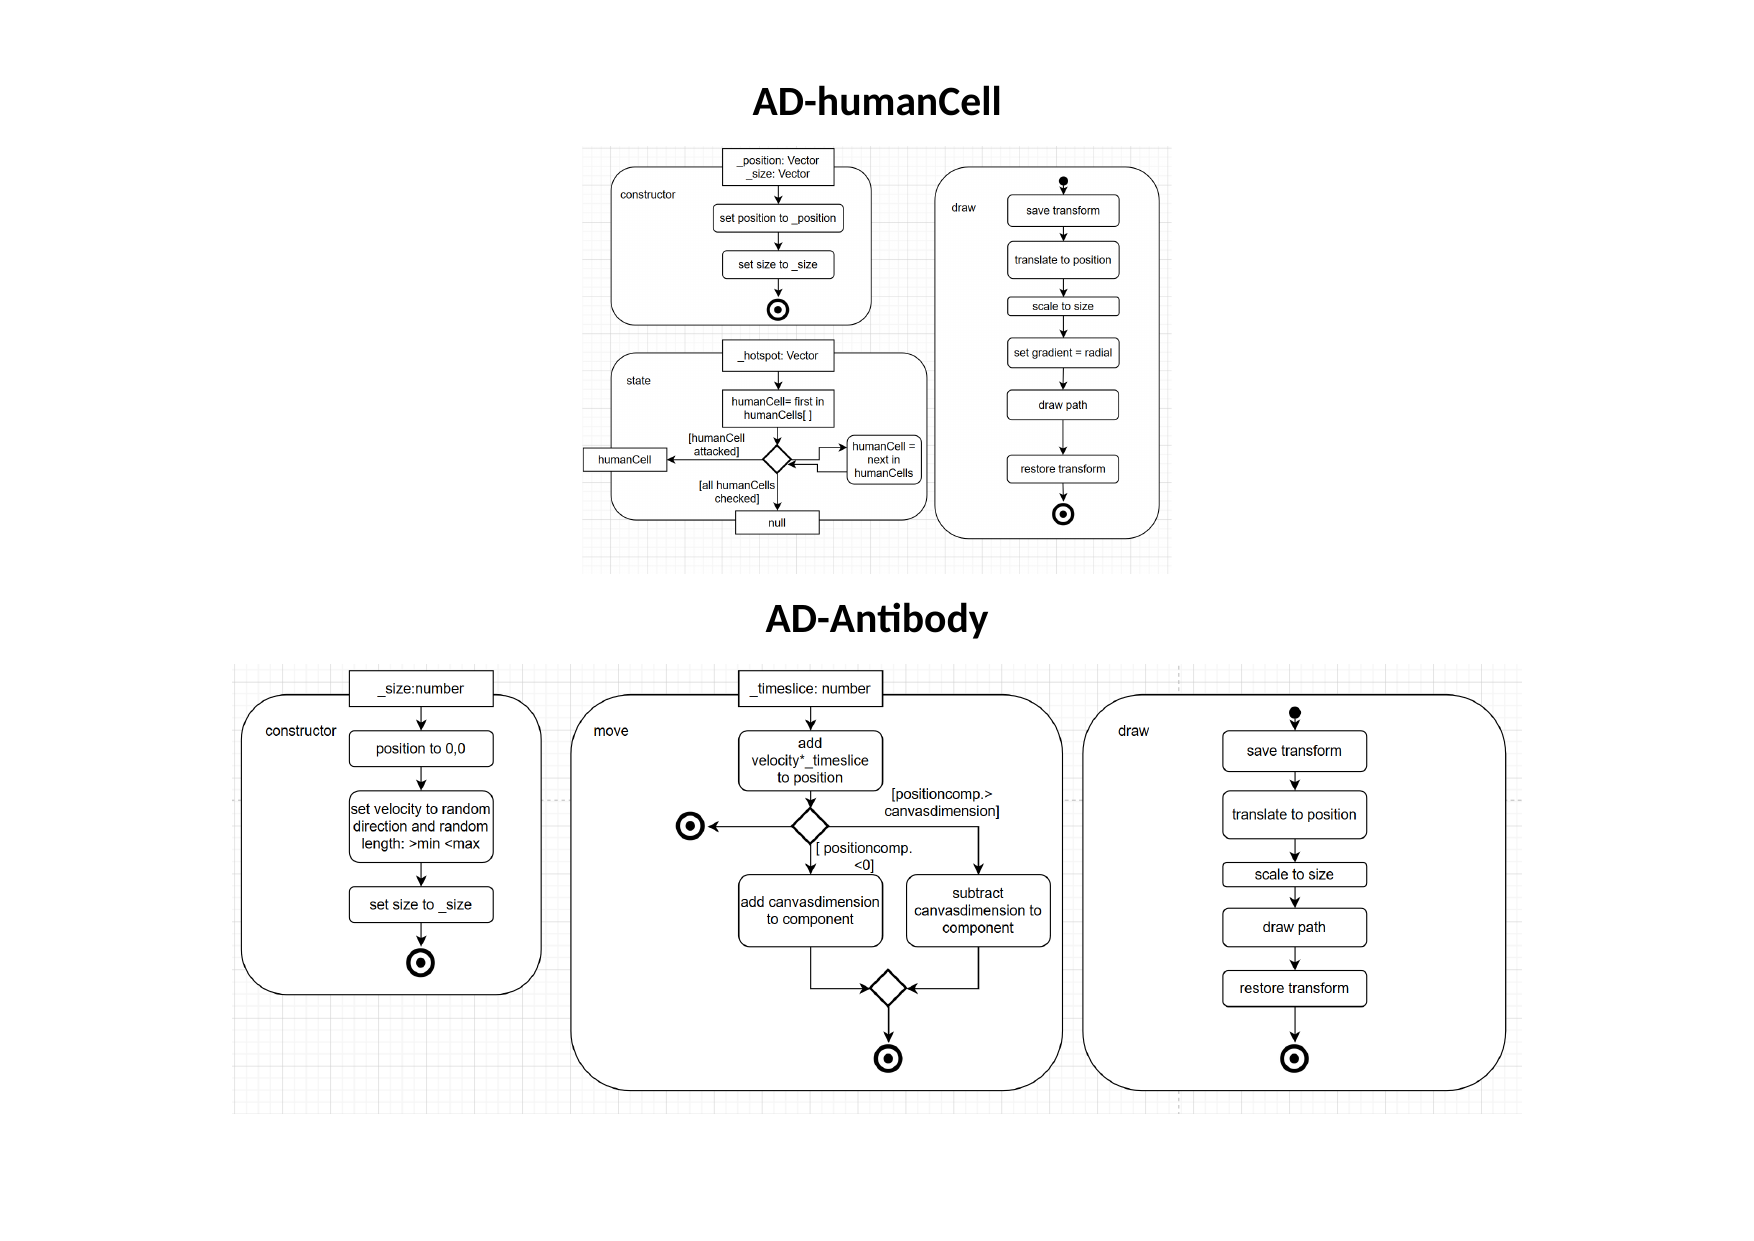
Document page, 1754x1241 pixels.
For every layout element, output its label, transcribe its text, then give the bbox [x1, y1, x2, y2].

text AD-humanCell [75, 75, 1679, 126]
picture [582, 146, 1172, 574]
text AD-Antibody [75, 592, 1679, 643]
picture [232, 664, 1522, 1114]
